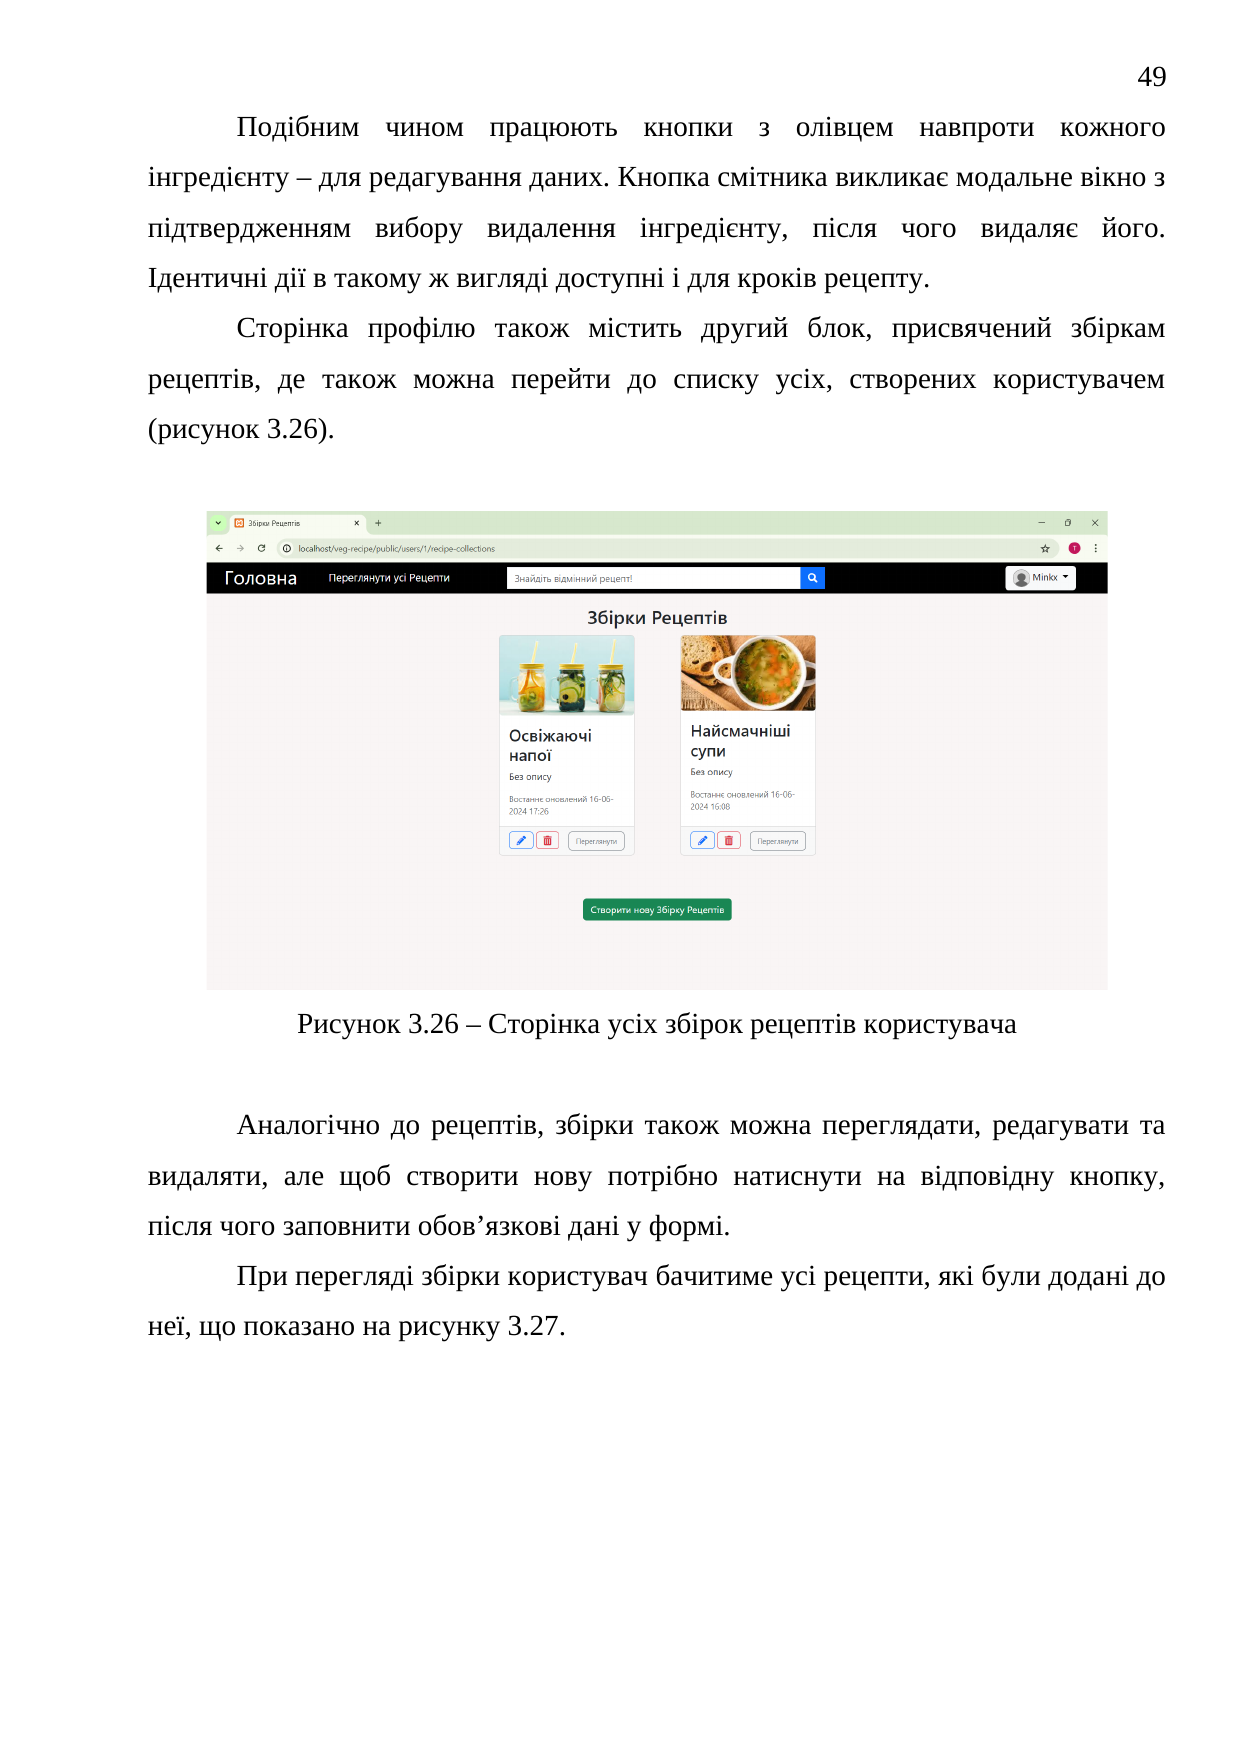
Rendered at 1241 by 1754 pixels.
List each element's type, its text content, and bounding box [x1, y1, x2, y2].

text Сторінка профілю також містить другий блок, присвячений збіркам рецептів, де також можна перейти до списку усіх, створених користувачем (рисунок 3.26). [148, 311, 1167, 445]
text При перегляді збірки користувач бачитиме усі рецепти, які були додані до неї, що показано на рисунку 3.27. [148, 1258, 1167, 1342]
text Аналогічно до рецептів, збірки також можна переглядати, редагувати та видаляти, але щоб створити нову потрібно натиснути на відповідну кнопку, після чого заповнити обов’язкові дані у формі. [148, 1107, 1167, 1241]
picture [206, 511, 1108, 990]
text Подібним чином працюють кнопки з олівцем навпроти кожного інгредієнту – для редагування даних. Кнопка смітника викликає модальне вікно з підтвердженням вибору видалення інгредієнту, після чого видаляє його. Ідентичні дії в такому ж вигляді доступні і для кроків рецепту. [148, 109, 1167, 294]
text Рисунок 3.26 – Сторінка усіх збірок рецептів користувача [148, 1007, 1167, 1040]
